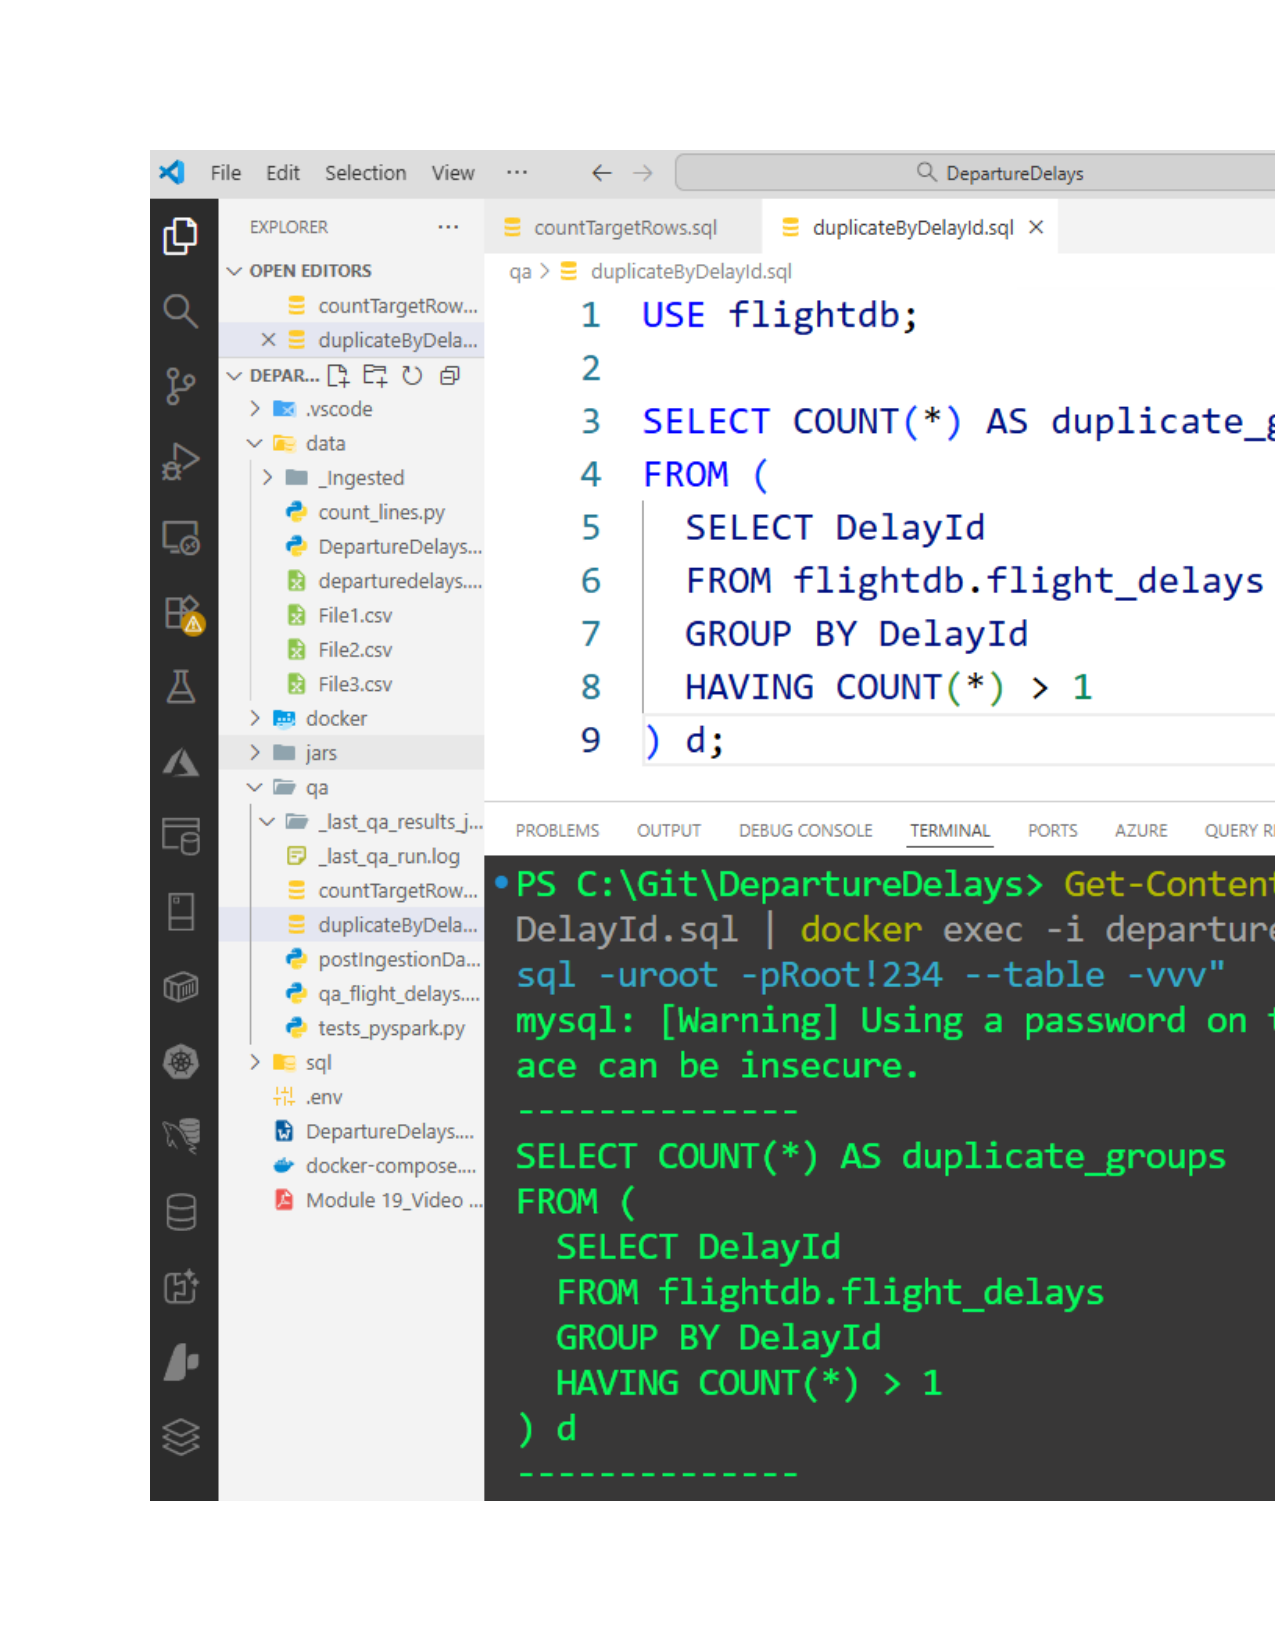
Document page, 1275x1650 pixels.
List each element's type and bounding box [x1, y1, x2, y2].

picture [150, 150, 1275, 1501]
